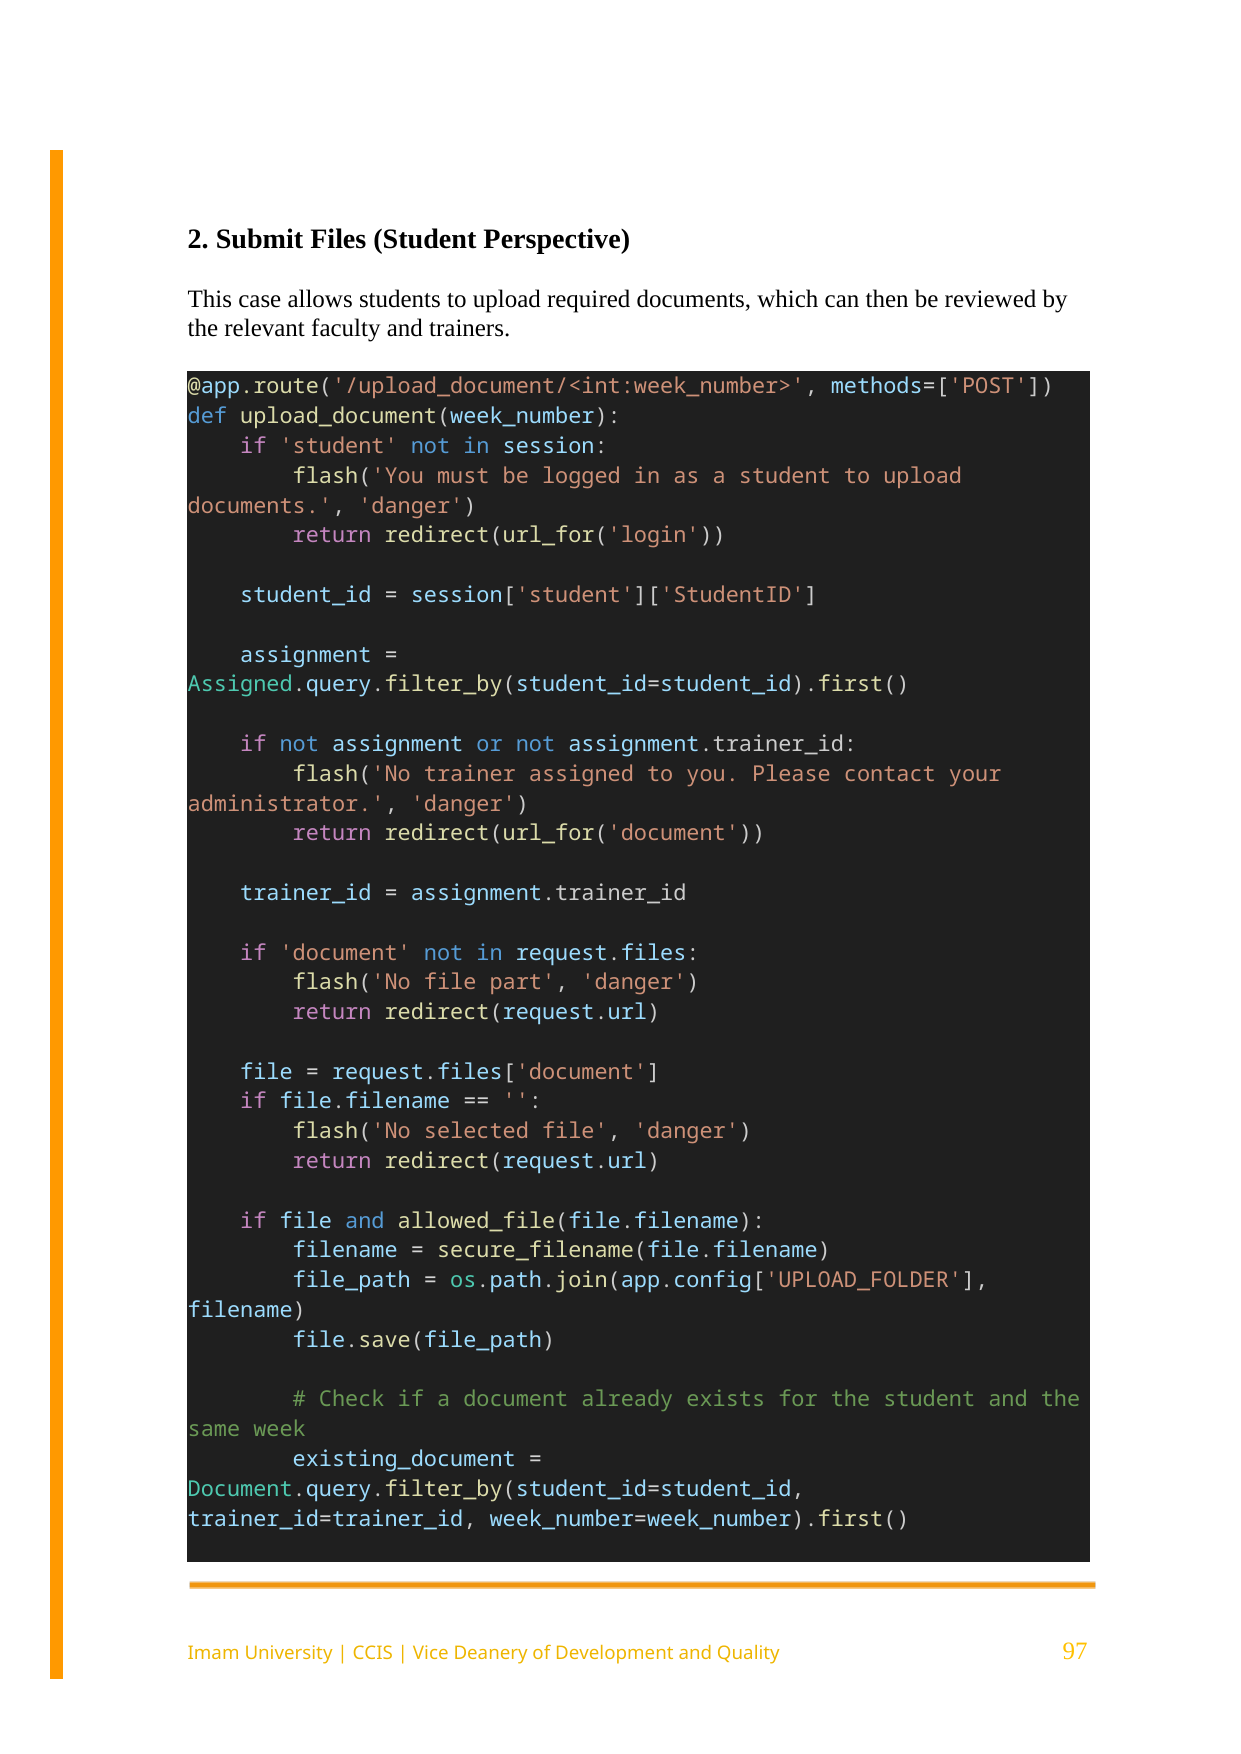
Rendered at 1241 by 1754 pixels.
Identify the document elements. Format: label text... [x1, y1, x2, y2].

text flash('You must be logged in as a student to upload documents.', 'danger') [187, 460, 1090, 519]
text This case allows students to upload required documents, which can then be reviewed by the relevant faculty and trainers. [187, 284, 1090, 341]
text file_path = os.path.join(app.config['UPLOAD_FOLDER'], filename) [187, 1264, 1090, 1324]
text flash('No selected file', 'danger') [187, 1115, 1090, 1145]
text 2. Submit Files (Student Perspective) [187, 222, 1090, 255]
text file.save(file_path) [187, 1324, 1090, 1354]
text if 'student' not in session: [187, 430, 1090, 460]
text if file and allowed_file(file.filename): [187, 1205, 1090, 1234]
text student_id = session['student']['StudentID'] [187, 579, 1090, 609]
text flash('No file part', 'danger') [187, 966, 1090, 996]
text existing_document = Document.query.filter_by(student_id=student_id, trainer_id=trainer_id, week_number=week_number).first() [187, 1443, 1090, 1532]
text file = request.files['document'] [187, 1056, 1090, 1086]
text if 'document' not in request.files: [187, 937, 1090, 966]
text flash('No trainer assigned to you. Please contact your administrator.', 'danger') [187, 758, 1090, 817]
text trainer_id = assignment.trainer_id [187, 877, 1090, 907]
text if file.filename == '': [187, 1086, 1090, 1115]
text # Check if a document already exists for the student and the same week [187, 1383, 1090, 1443]
text return redirect(request.url) [187, 1145, 1090, 1175]
text filename = secure_filename(file.filename) [187, 1234, 1090, 1264]
text return redirect(url_for('document')) [187, 817, 1090, 847]
text assignment = Assigned.query.filter_by(student_id=student_id).first() [187, 639, 1090, 698]
text return redirect(url_for('login')) [187, 519, 1090, 549]
text if not assignment or not assignment.trainer_id: [187, 728, 1090, 758]
text @app.route('/upload_document/<int:week_number>', methods=['POST']) [187, 371, 1090, 400]
picture [187, 1580, 1100, 1589]
text return redirect(request.url) [187, 996, 1090, 1026]
text def upload_document(week_number): [187, 400, 1090, 430]
